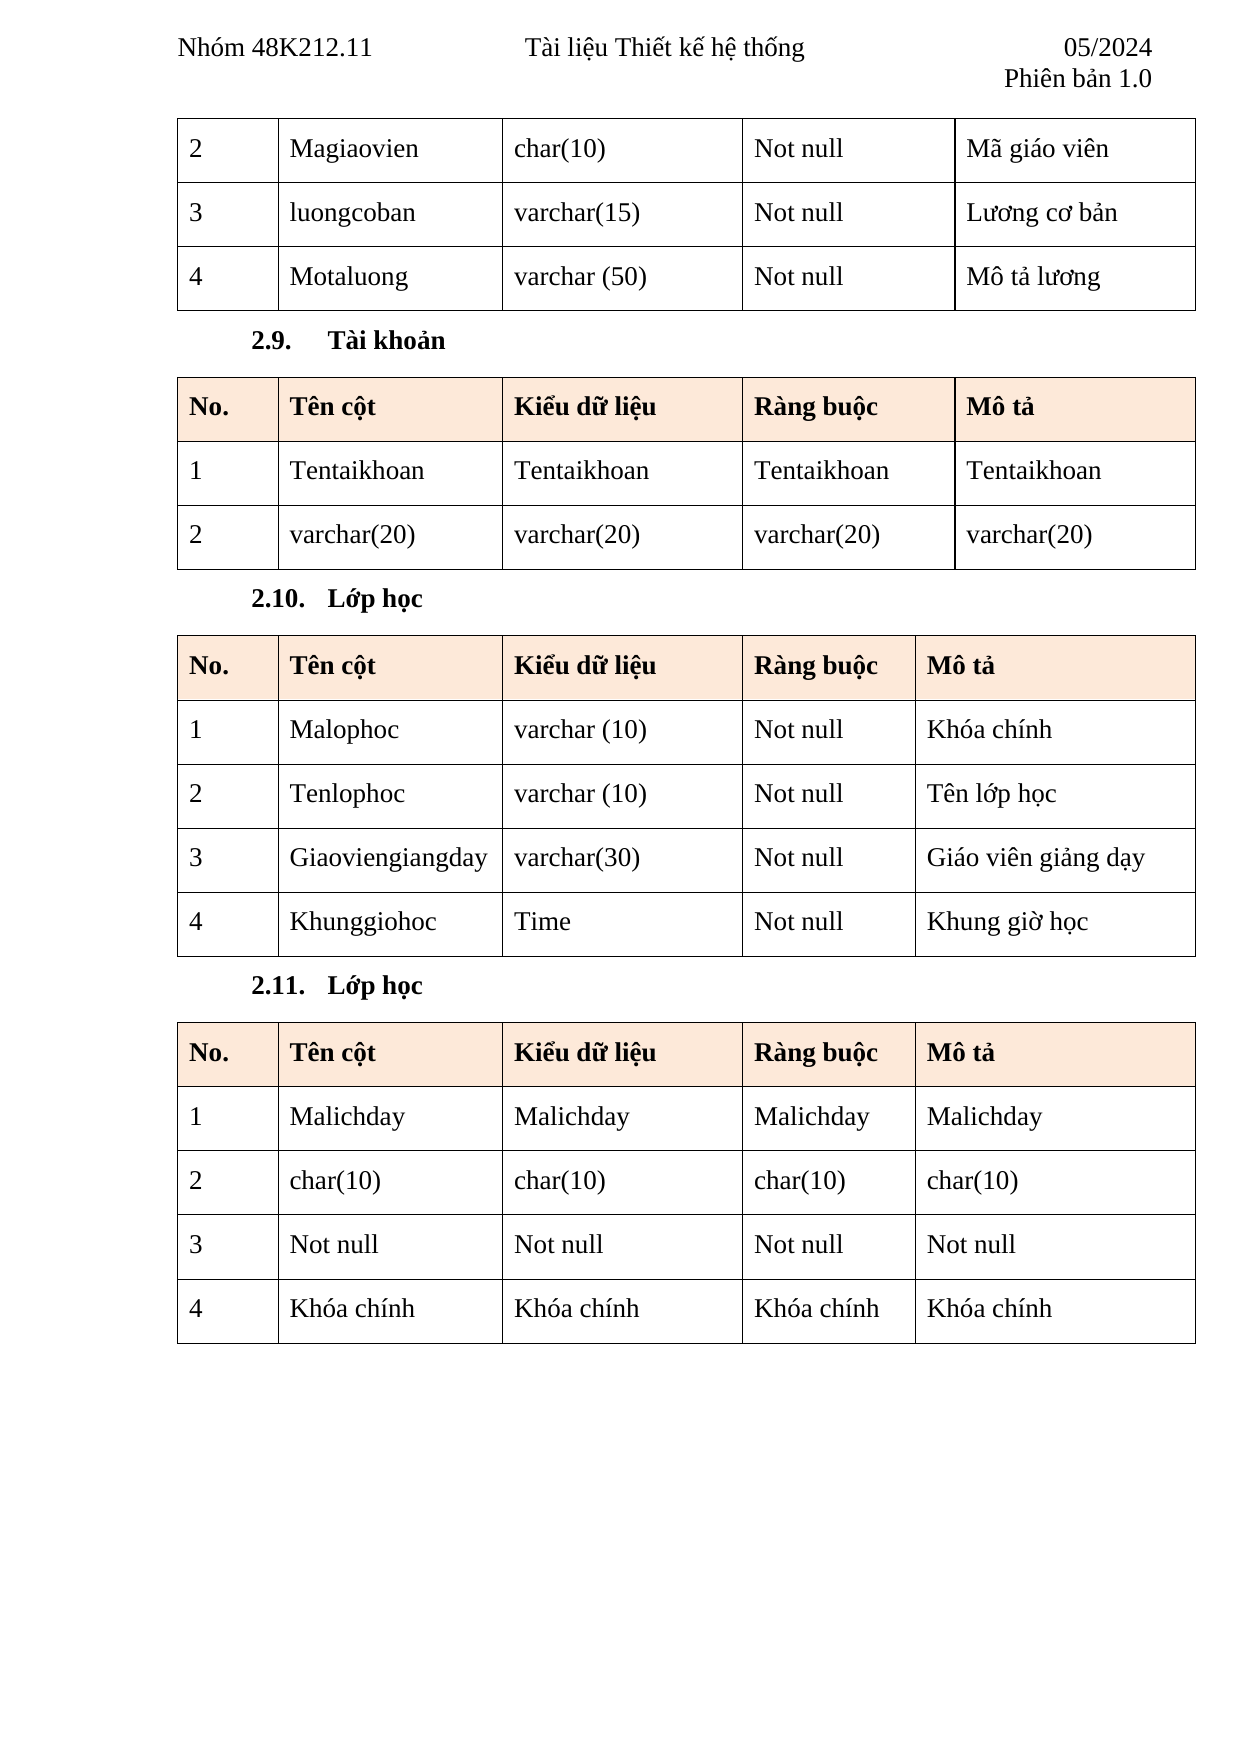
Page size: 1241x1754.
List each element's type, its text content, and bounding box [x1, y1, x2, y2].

table_cell Malichday [503, 1087, 742, 1150]
table_cell Khóa chính [916, 1280, 1195, 1342]
table_cell char(10) [743, 1151, 915, 1214]
table_cell varchar (10) [503, 701, 742, 763]
table_cell Not null [743, 1215, 915, 1278]
table_cell Malophoc [279, 701, 502, 763]
table_cell varchar(15) [503, 183, 742, 246]
table_cell 3 [178, 1215, 278, 1278]
table_header Kiểu dữ liệu [503, 1023, 742, 1086]
table_cell 1 [178, 1087, 278, 1150]
table_cell char(10) [503, 119, 742, 182]
table_cell 2 [178, 506, 278, 569]
table_cell varchar(20) [503, 506, 742, 569]
table_cell Tên lớp học [916, 765, 1195, 828]
table_cell char(10) [916, 1151, 1195, 1214]
table_header Tên cột [279, 636, 502, 699]
table_cell Tenlophoc [279, 765, 502, 828]
table_cell varchar (50) [503, 247, 742, 310]
table_header Kiểu dữ liệu [503, 378, 742, 441]
table_cell char(10) [279, 1151, 502, 1214]
table_cell varchar(20) [956, 506, 1195, 569]
table_cell varchar(30) [503, 829, 742, 892]
table_cell Not null [743, 893, 915, 956]
subtitle Lớp học [177, 582, 1122, 614]
table_cell Mã giáo viên [956, 119, 1195, 182]
table_cell varchar(20) [743, 506, 954, 569]
table_cell 1 [178, 442, 278, 505]
table_cell Not null [503, 1215, 742, 1278]
table_cell varchar (10) [503, 765, 742, 828]
table_cell Not null [743, 247, 954, 310]
table_cell Not null [743, 829, 915, 892]
table_header Mô tả [916, 636, 1195, 699]
table_header Ràng buộc [743, 636, 915, 699]
table_cell varchar(20) [279, 506, 502, 569]
table_cell 4 [178, 1280, 278, 1342]
table_cell Giáo viên giảng dạy [916, 829, 1195, 892]
table_cell Malichday [743, 1087, 915, 1150]
table_cell 3 [178, 183, 278, 246]
table_header Tên cột [279, 378, 502, 441]
table_cell Tentaikhoan [743, 442, 954, 505]
table_cell Motaluong [279, 247, 502, 310]
table_cell Magiaovien [279, 119, 502, 182]
table_cell 3 [178, 829, 278, 892]
table_cell Malichday [279, 1087, 502, 1150]
table_cell Not null [743, 701, 915, 763]
table_cell luongcoban [279, 183, 502, 246]
table_header No. [178, 1023, 278, 1086]
subtitle Tài khoản [177, 324, 1122, 355]
table_cell Khóa chính [279, 1280, 502, 1342]
table_cell 2 [178, 1151, 278, 1214]
table_header Mô tả [916, 1023, 1195, 1086]
table_cell Time [503, 893, 742, 956]
table_header Ràng buộc [743, 1023, 915, 1086]
table_cell 4 [178, 893, 278, 956]
table_cell 2 [178, 119, 278, 182]
table_cell Tentaikhoan [279, 442, 502, 505]
table_cell Not null [743, 183, 954, 246]
table_cell char(10) [503, 1151, 742, 1214]
table_cell Khung giờ học [916, 893, 1195, 956]
table_cell Malichday [916, 1087, 1195, 1150]
table_header No. [178, 378, 278, 441]
table_cell 4 [178, 247, 278, 310]
table_cell Khóa chính [916, 701, 1195, 763]
table_header Tên cột [279, 1023, 502, 1086]
table_cell Giaoviengiangday [279, 829, 502, 892]
table_cell Khóa chính [503, 1280, 742, 1342]
subtitle Lớp học [177, 969, 1122, 1000]
table_cell Lương cơ bản [956, 183, 1195, 246]
table_cell Tentaikhoan [503, 442, 742, 505]
table_cell Not null [279, 1215, 502, 1278]
table_cell 2 [178, 765, 278, 828]
table_cell Khóa chính [743, 1280, 915, 1342]
table_cell Tentaikhoan [956, 442, 1195, 505]
table_cell Not null [916, 1215, 1195, 1278]
table_header Kiểu dữ liệu [503, 636, 742, 699]
table_cell Not null [743, 119, 954, 182]
table_cell Khunggiohoc [279, 893, 502, 956]
table_header Mô tả [956, 378, 1195, 441]
table_cell 1 [178, 701, 278, 763]
table_cell Mô tả lương [956, 247, 1195, 310]
table_cell Not null [743, 765, 915, 828]
table_header Ràng buộc [743, 378, 954, 441]
table_header No. [178, 636, 278, 699]
